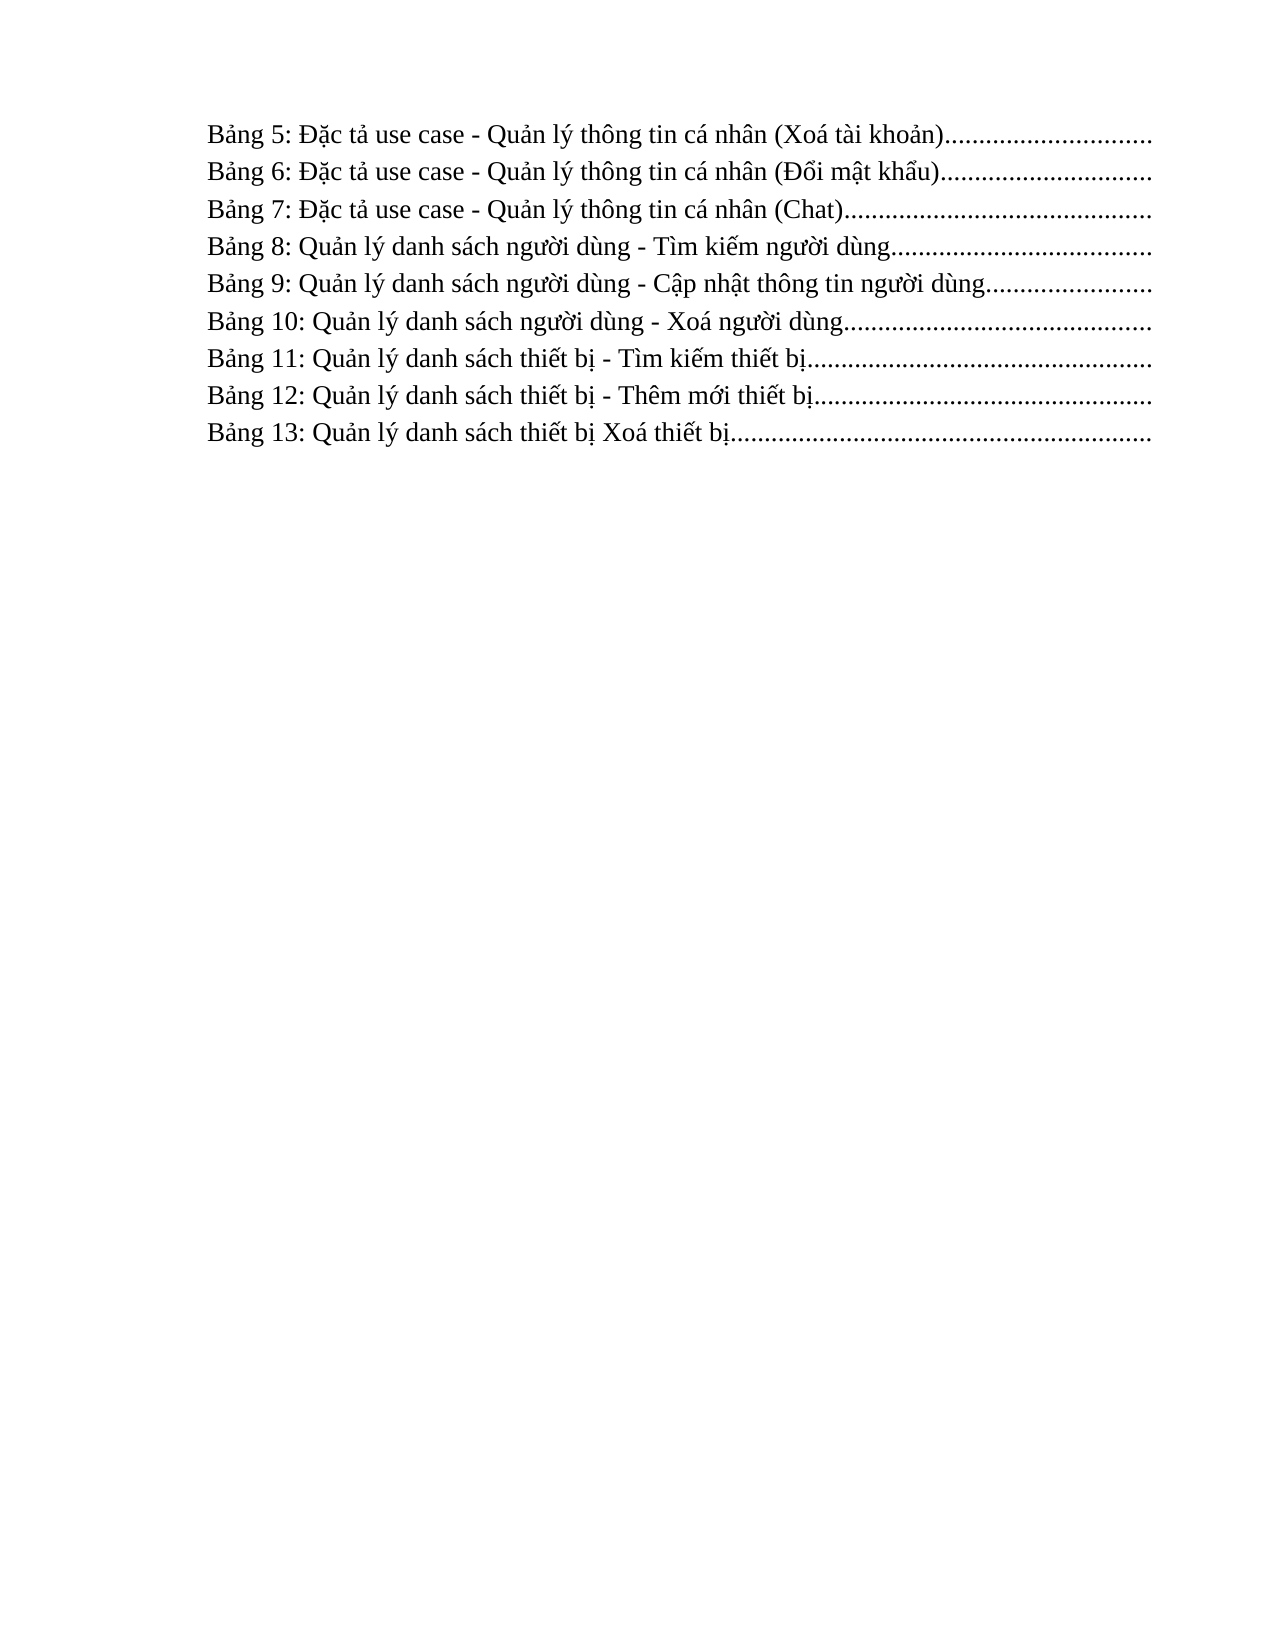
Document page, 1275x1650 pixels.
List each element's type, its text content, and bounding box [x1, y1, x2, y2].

text Bảng 12: Quản lý danh sách thiết bị - Thêm mới thiết bị 17 [207, 379, 1127, 410]
text Bảng 6: Đặc tả use case - Quản lý thông tin cá nhân (Đổi mật khẩu) 12 [207, 155, 1127, 187]
text Bảng 13: Quản lý danh sách thiết bị Xoá thiết bị 18 [207, 416, 1127, 448]
text Bảng 5: Đặc tả use case - Quản lý thông tin cá nhân (Xoá tài khoản) 11 [207, 118, 1127, 149]
text Bảng 7: Đặc tả use case - Quản lý thông tin cá nhân (Chat) 13 [207, 193, 1127, 224]
text Bảng 11: Quản lý danh sách thiết bị - Tìm kiếm thiết bị 16 [207, 342, 1127, 373]
text Bảng 10: Quản lý danh sách người dùng - Xoá người dùng 15 [207, 304, 1127, 336]
text Bảng 9: Quản lý danh sách người dùng - Cập nhật thông tin người dùng 14 [207, 267, 1127, 298]
text Bảng 8: Quản lý danh sách người dùng - Tìm kiếm người dùng 13 [207, 230, 1127, 261]
